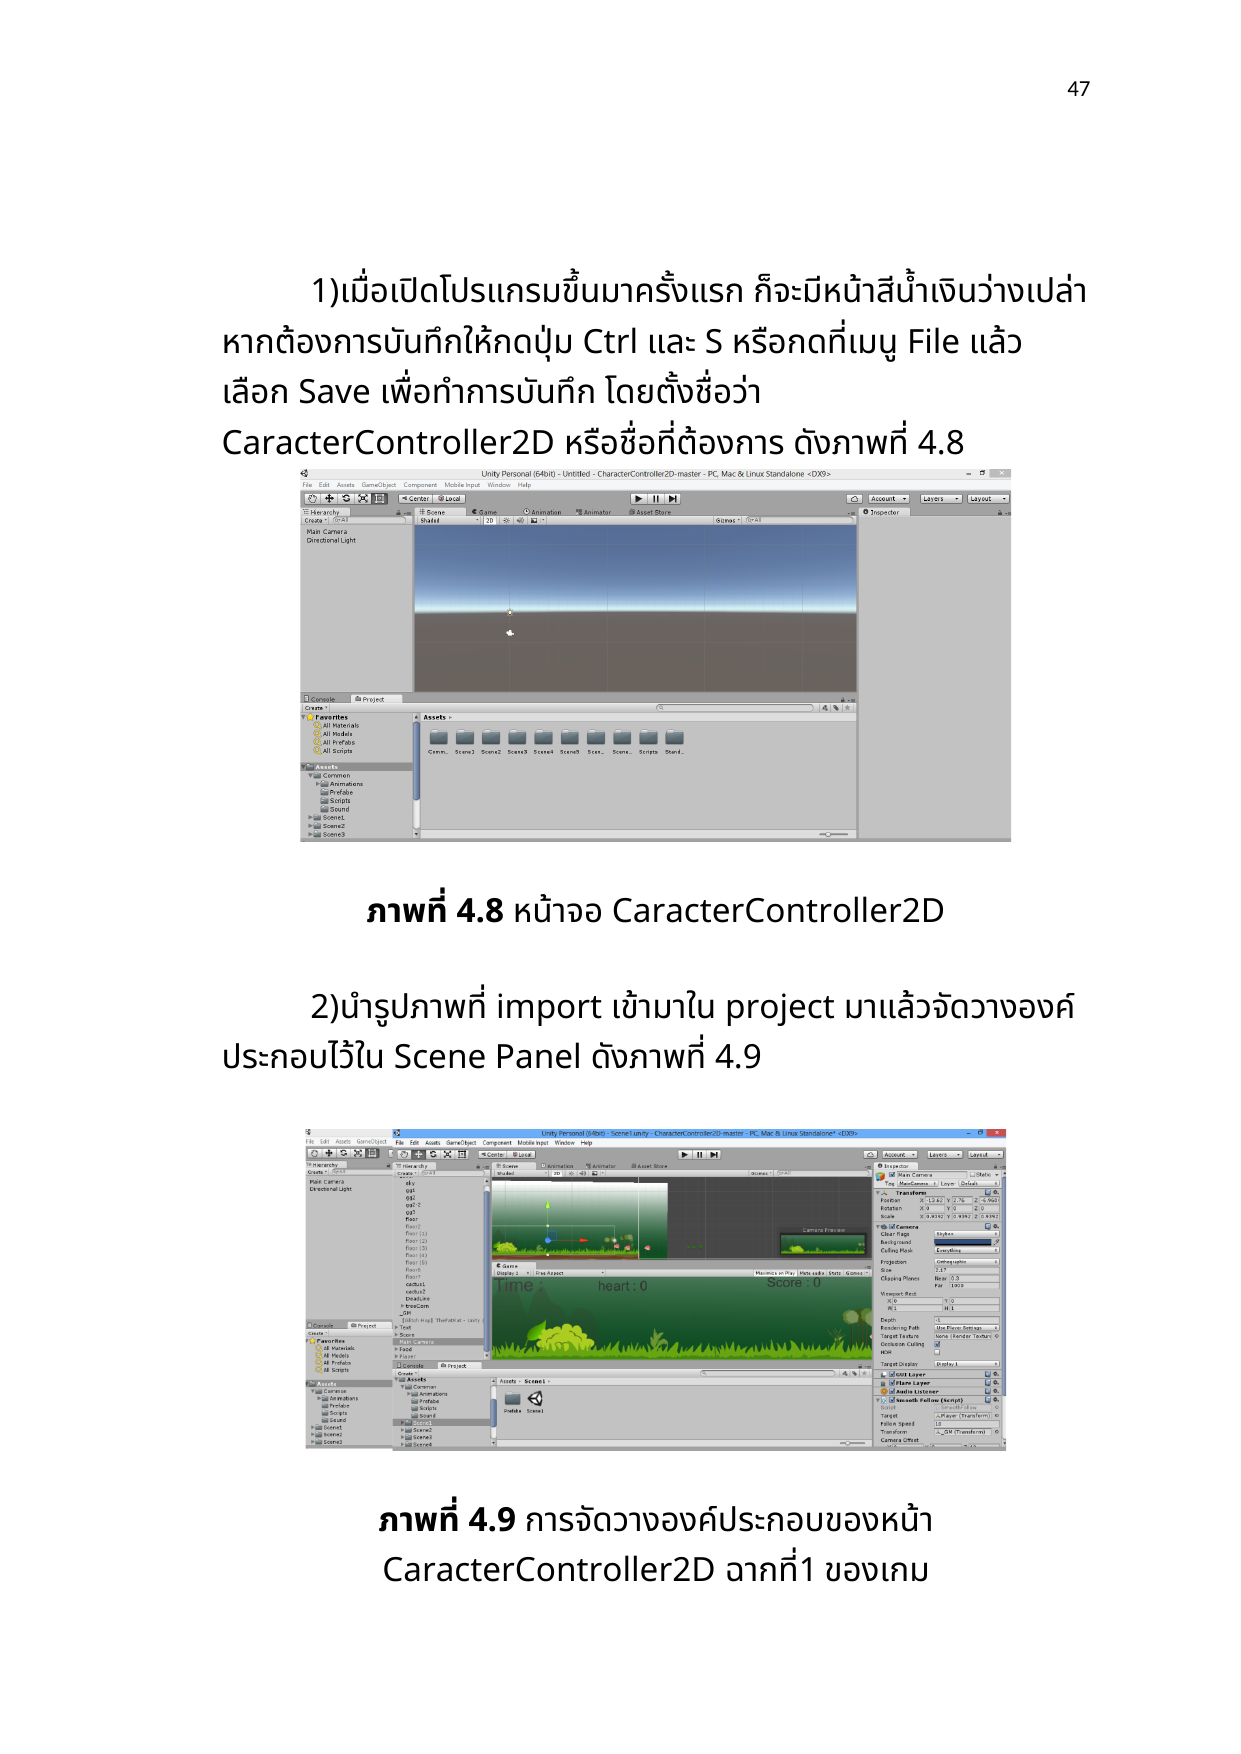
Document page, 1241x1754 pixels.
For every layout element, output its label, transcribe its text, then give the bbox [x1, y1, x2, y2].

picture [305, 1129, 1007, 1451]
picture [300, 469, 1012, 842]
list นำรูปภาพที่ import เข้ามาใน project มาแล้วจัดวางองค์ประกอบไว้ใน Scene Panel ดังภาพที่ 4.9 [221, 983, 1090, 1084]
text ภาพที่ 4.9 การจัดวางองค์ประกอบของหน้า CaracterController2D ฉากที่1ของเกม [221, 1496, 1090, 1597]
text ภาพที่ 4.8 หน้าจอ CaracterController2D [221, 887, 1090, 937]
list เมื่อเปิดโปรแกรมขึ้นมาครั้งแรก ก็จะมีหน้าสีน้ำเงินว่างเปล่า หากต้องการบันทึกให้กดปุ่ม Ctrl และ S หรือกดที่เมนู File แล้วเลือก Save เพื่อทำการบันทึก โดยตั้งชื่อว่า CaracterController2D หรือชื่อที่ต้องการ ดังภาพที่ 4.8 [221, 267, 1090, 469]
